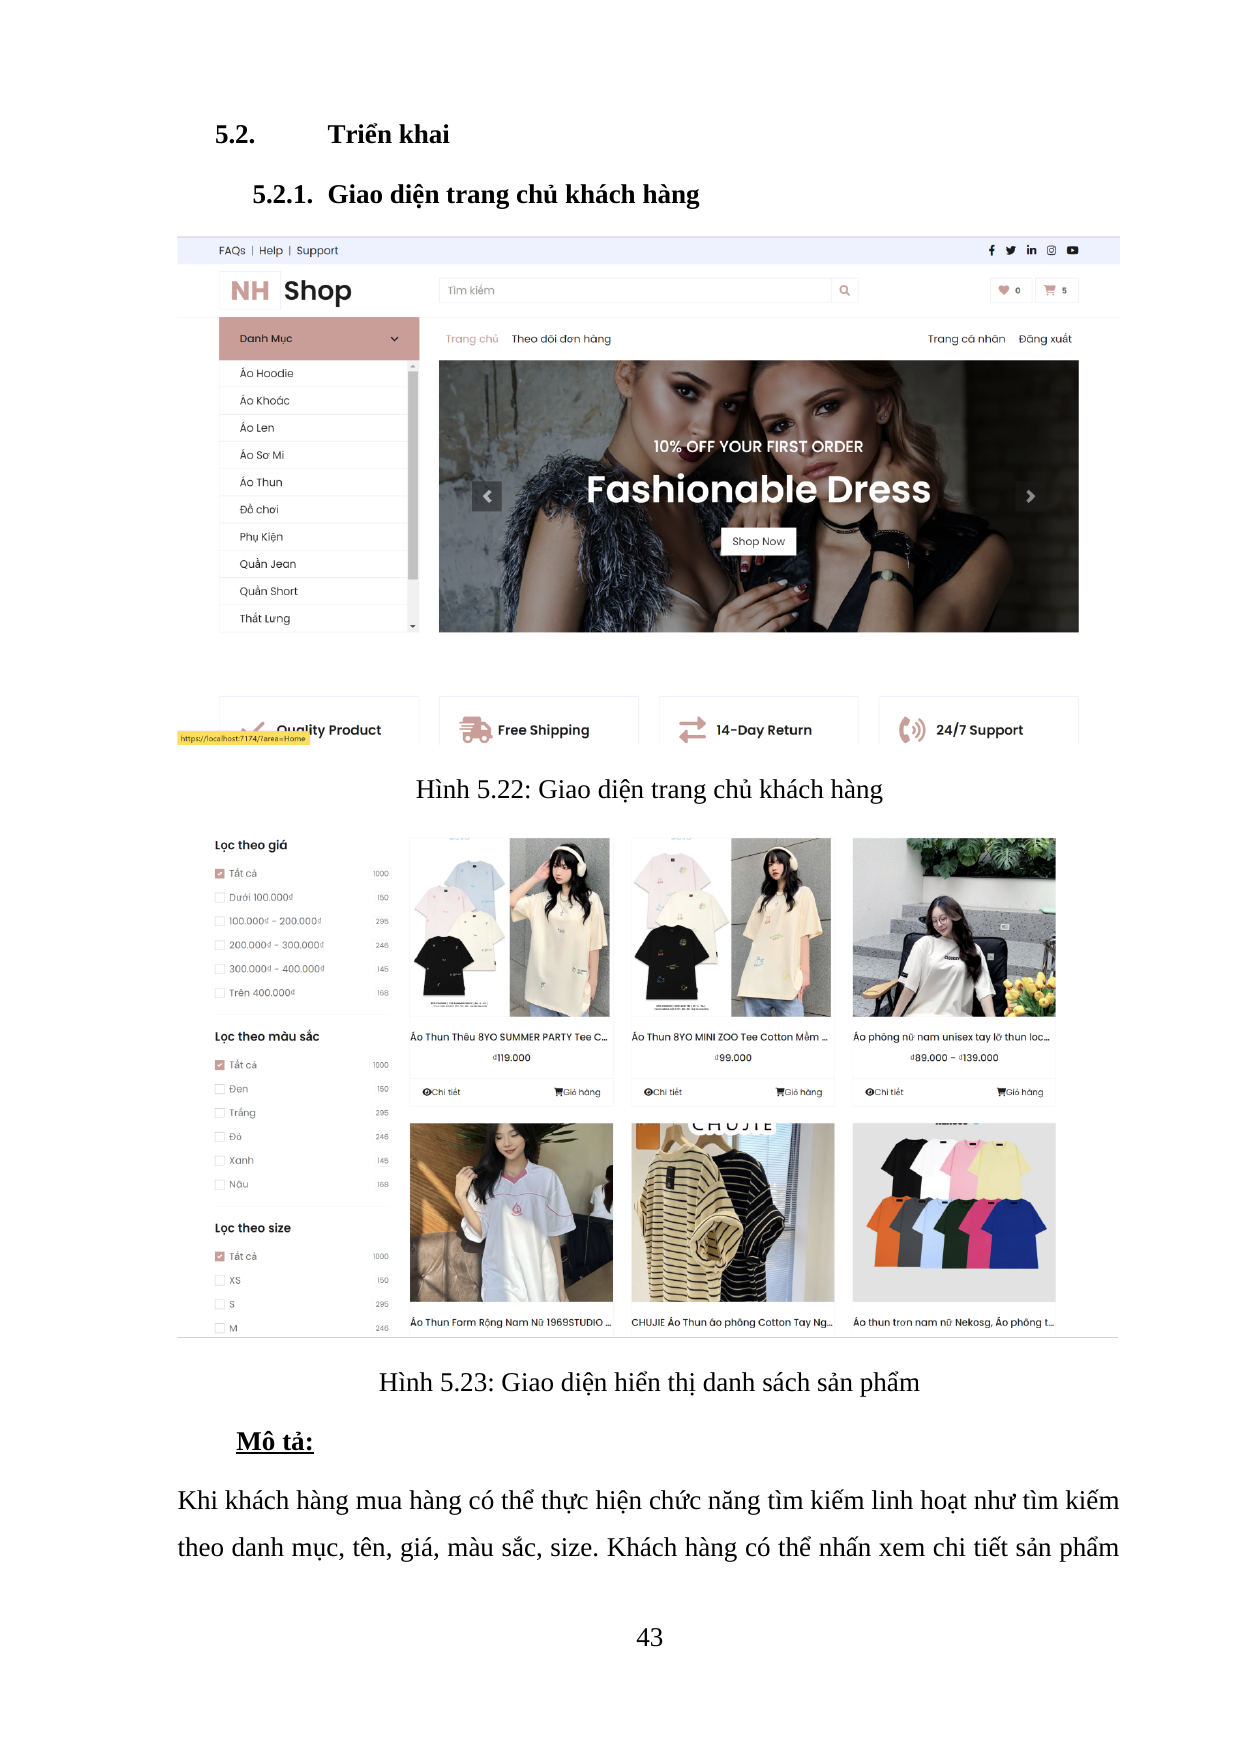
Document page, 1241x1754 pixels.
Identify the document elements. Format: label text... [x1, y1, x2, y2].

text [177, 1484, 1122, 1562]
subtitle Triển khai [215, 118, 1122, 150]
subtitle Giao diện trang chủ khách hàng [252, 178, 1122, 209]
picture [177, 831, 1118, 1338]
text Mô tả: [177, 1425, 1122, 1456]
picture [177, 236, 1120, 745]
